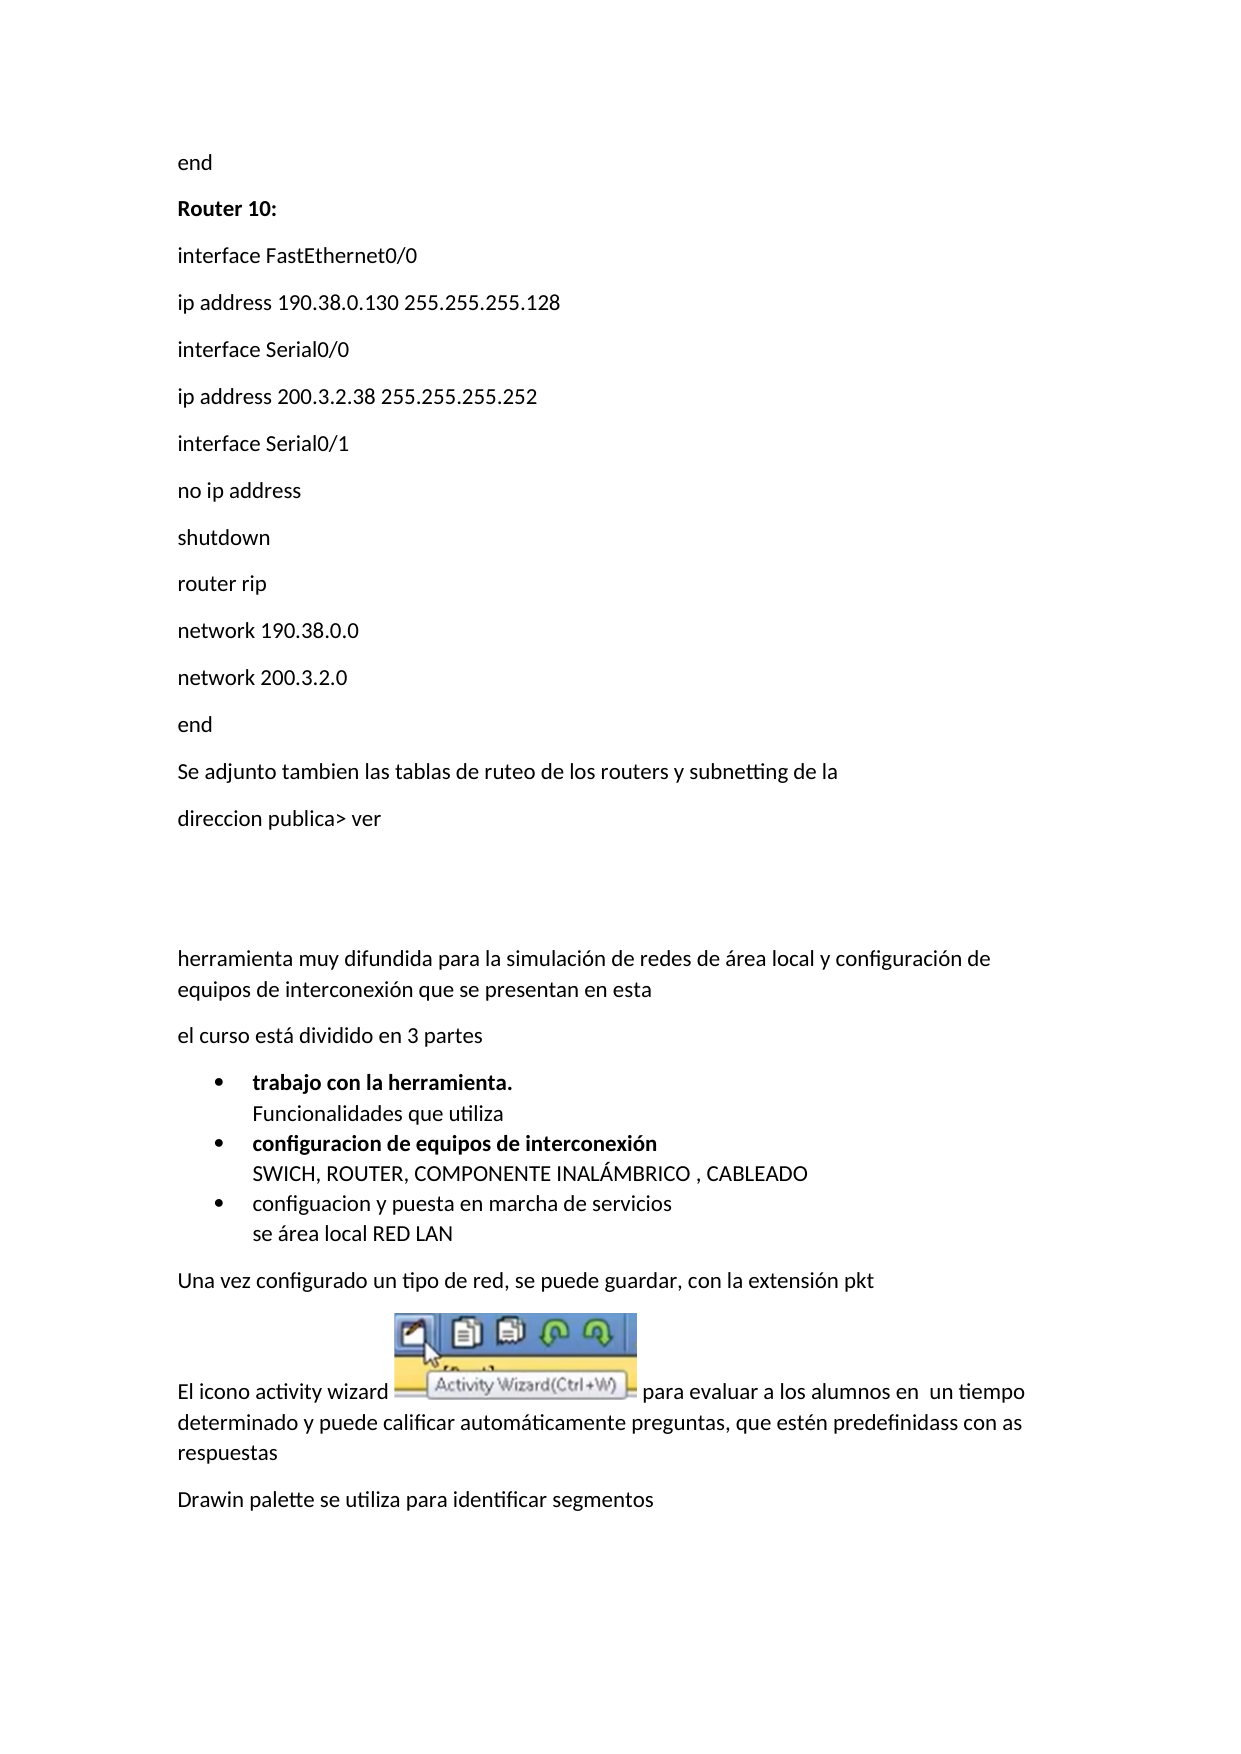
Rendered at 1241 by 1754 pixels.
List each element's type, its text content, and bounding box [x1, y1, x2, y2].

text Router 10: [177, 194, 1063, 222]
picture [394, 1313, 637, 1400]
list trabajo con la herramienta. Funcionalidades que utiliza [215, 1068, 1063, 1127]
text direccion publica> ver [177, 804, 1063, 832]
text Drawin palette se utiliza para identificar segmentos [177, 1485, 1063, 1513]
text el curso está dividido en 3 partes [177, 1022, 1063, 1049]
text end [177, 710, 1063, 738]
text end [177, 148, 1063, 176]
text herramienta muy difundida para la simulación de redes de área local y configuración de equipos de interconexión que se presentan en esta [177, 944, 1063, 1003]
text router rip [177, 569, 1063, 597]
list configuracion de equipos de interconexión SWICH, ROUTER, COMPONENTE INALÁMBRICO , CABLEADO [215, 1129, 1063, 1187]
text interface Serial0/0 [177, 335, 1063, 363]
text network 190.38.0.0 [177, 616, 1063, 644]
text interface FastEthernet0/0 [177, 241, 1063, 269]
list configuacion y puesta en marcha de servicios se área local RED LAN [215, 1189, 1063, 1247]
text ip address 200.3.2.38 255.255.255.252 [177, 382, 1063, 410]
text no ip address [177, 476, 1063, 504]
text Una vez configurado un tipo de red, se puede guardar, con la extensión pkt [177, 1266, 1063, 1294]
text network 200.3.2.0 [177, 663, 1063, 691]
text interface Serial0/1 [177, 429, 1063, 457]
text ip address 190.38.0.130 255.255.255.128 [177, 288, 1063, 316]
text Se adjunto tambien las tablas de ruteo de los routers y subnetting de la [177, 757, 1063, 785]
text El icono activity wizard para evaluar a los alumnos en un tiempo determinado y puede calificar automáticamente preguntas, que estén predefinidass con as respuestas [177, 1313, 1063, 1466]
text shutdown [177, 523, 1063, 551]
